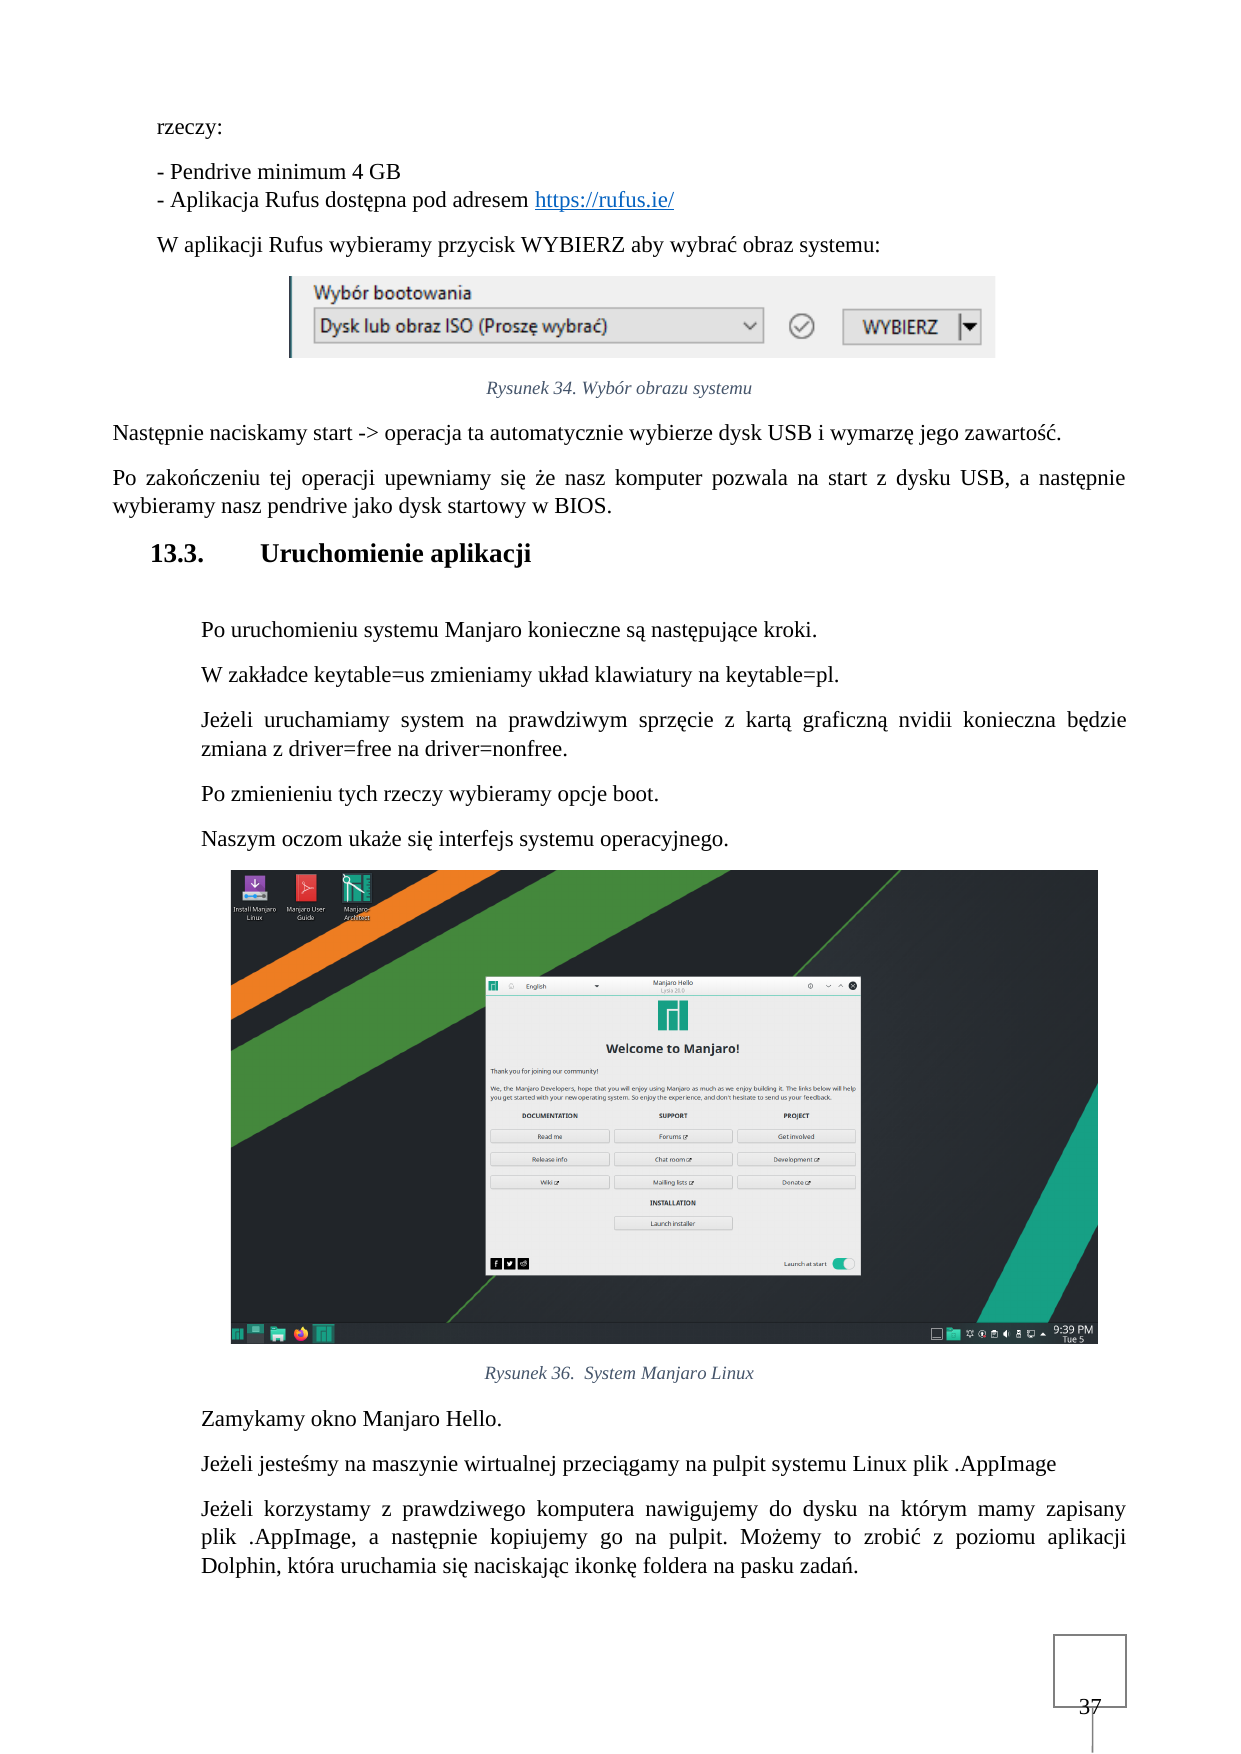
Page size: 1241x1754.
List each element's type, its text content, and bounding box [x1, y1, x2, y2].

text Po zmienieniu tych rzeczy wybieramy opcje boot. [201, 780, 1128, 806]
text Następnie naciskamy start -> operacja ta automatycznie wybierze dysk USB i wymarzę jego zawartość. [112, 419, 1128, 445]
text Jeżeli uruchamiamy system na prawdziwym sprzęcie z kartą graficzną nvidii konieczna będzie zmiana z driver=free na driver=nonfree. [201, 706, 1128, 761]
text Jeżeli korzystamy z prawdziwego komputera nawigujemy do dysku na którym mamy zapisany plik .AppImage, a następnie kopiujemy go na pulpit. Możemy to zrobić z poziomu aplikacji Dolphin, która uruchamia się naciskając ikonkę foldera na pasku zadań. [201, 1495, 1128, 1578]
text Zamykamy okno Manjaro Hello. [201, 1405, 1128, 1431]
picture [289, 276, 996, 358]
text Po uruchomieniu systemu Manjaro konieczne są następujące kroki. [201, 616, 1128, 643]
text Rysunek 36. System Manjaro Linux [112, 1362, 1128, 1384]
text Naszym oczom ukaże się interfejs systemu operacyjnego. [201, 825, 1128, 851]
text Jeżeli jesteśmy na maszynie wirtualnej przeciągamy na pulpit systemu Linux plik .AppImage [201, 1450, 1128, 1476]
text W zakładce keytable=us zmieniamy układ klawiatury na keytable=pl. [201, 661, 1128, 688]
subtitle Uruchomienie aplikacji [150, 538, 1128, 569]
text W aplikacji Rufus wybieramy przycisk WYBIERZ aby wybrać obraz systemu: [157, 231, 1128, 258]
picture [230, 870, 1098, 1344]
text - Pendrive minimum 4 GB - Aplikacja Rufus dostępna pod adresem https://rufus.ie/ [157, 158, 1128, 213]
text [157, 113, 1128, 139]
text Po zakończeniu tej operacji upewniamy się że nasz komputer pozwala na start z dysku USB, a następnie wybieramy nasz pendrive jako dysk startowy w BIOS. [112, 464, 1128, 519]
